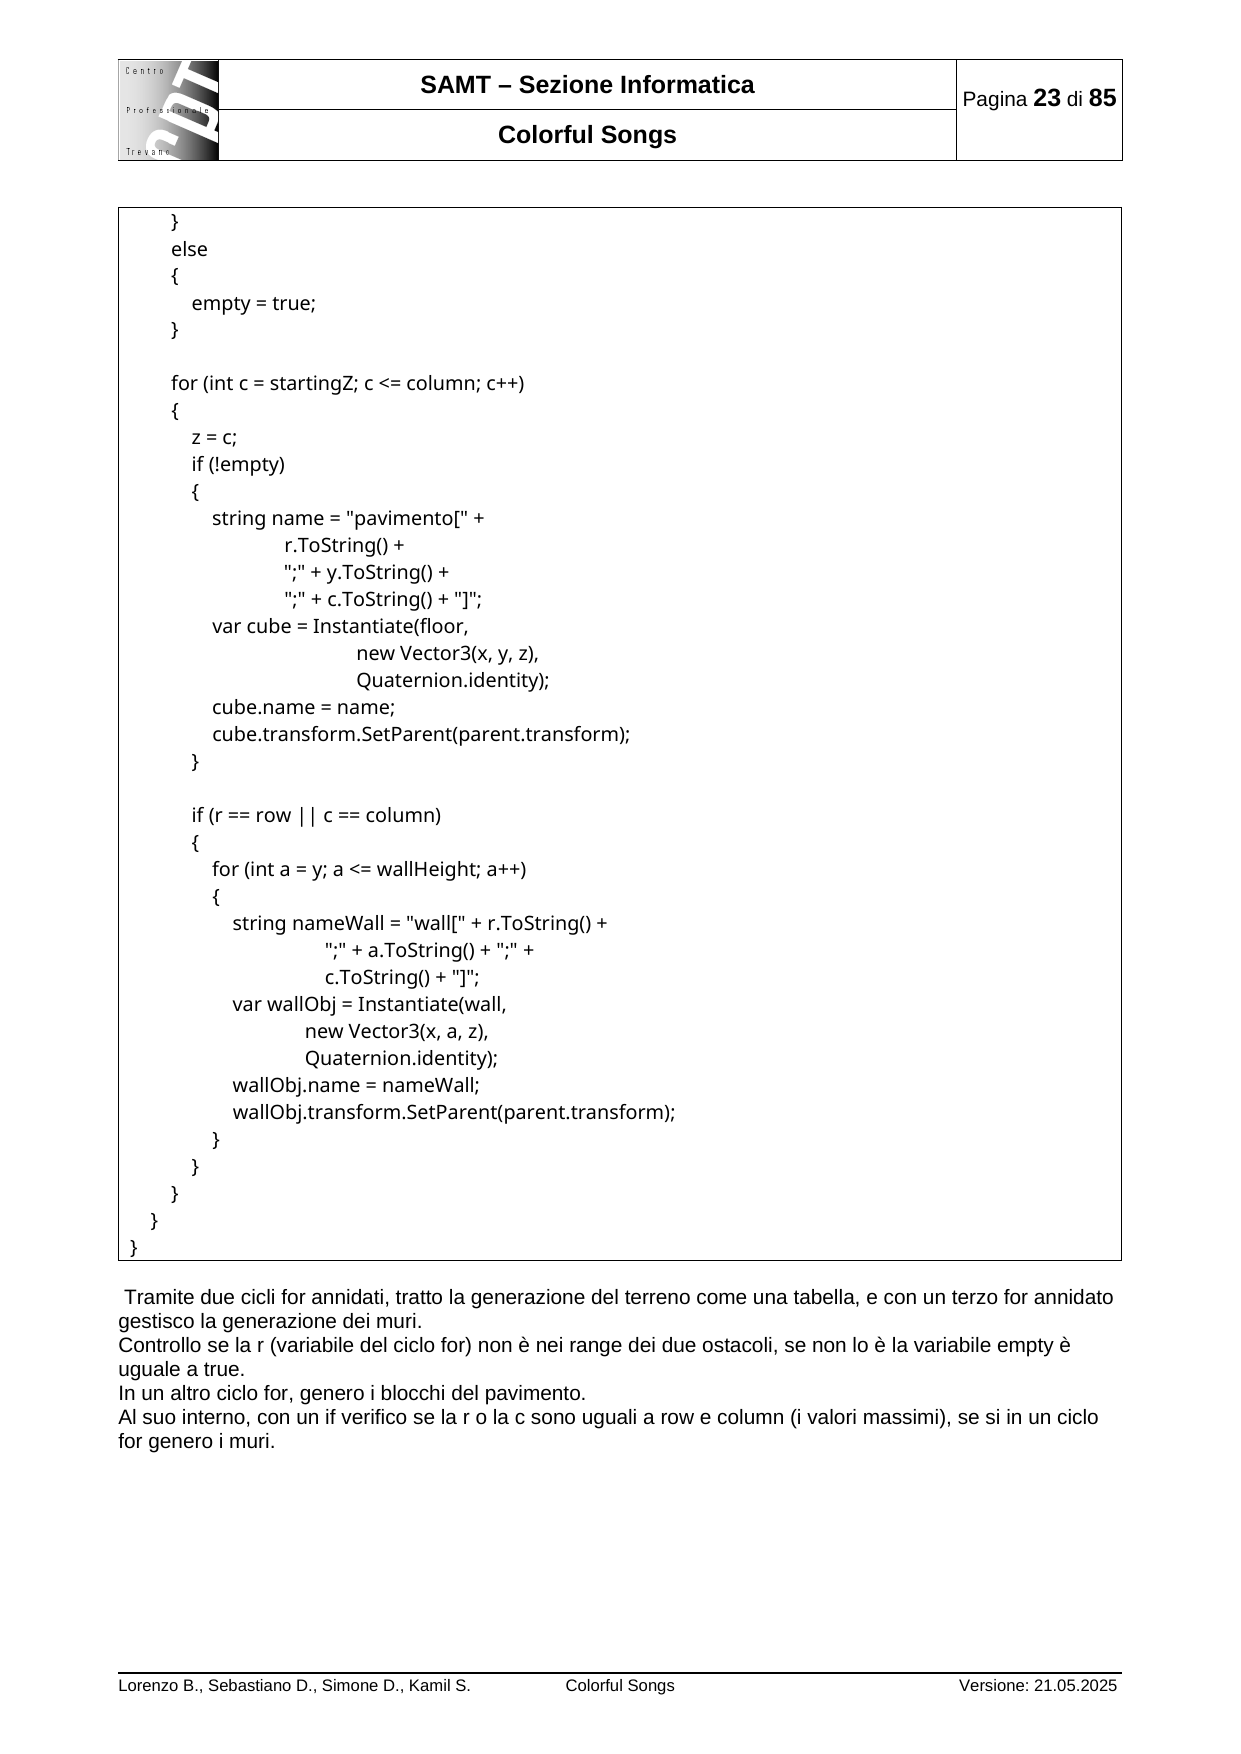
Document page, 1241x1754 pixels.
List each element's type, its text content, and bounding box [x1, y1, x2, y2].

text Controllo se la r (variabile del ciclo for) non è nei range dei due ostacoli, se non lo è la variabile empty è uguale a true. [118, 1333, 1122, 1381]
text Tramite due cicli for annidati, tratto la generazione del terreno come una tabella, e con un terzo for annidato gestisco la generazione dei muri. [118, 1285, 1122, 1333]
text Al suo interno, con un if verifico se la r o la c sono uguali a row e column (i valori massimi), se si in un ciclo for genero i muri. [118, 1405, 1122, 1453]
picture [118, 60, 219, 160]
text In un altro ciclo for, genero i blocchi del pavimento. [118, 1381, 1122, 1405]
